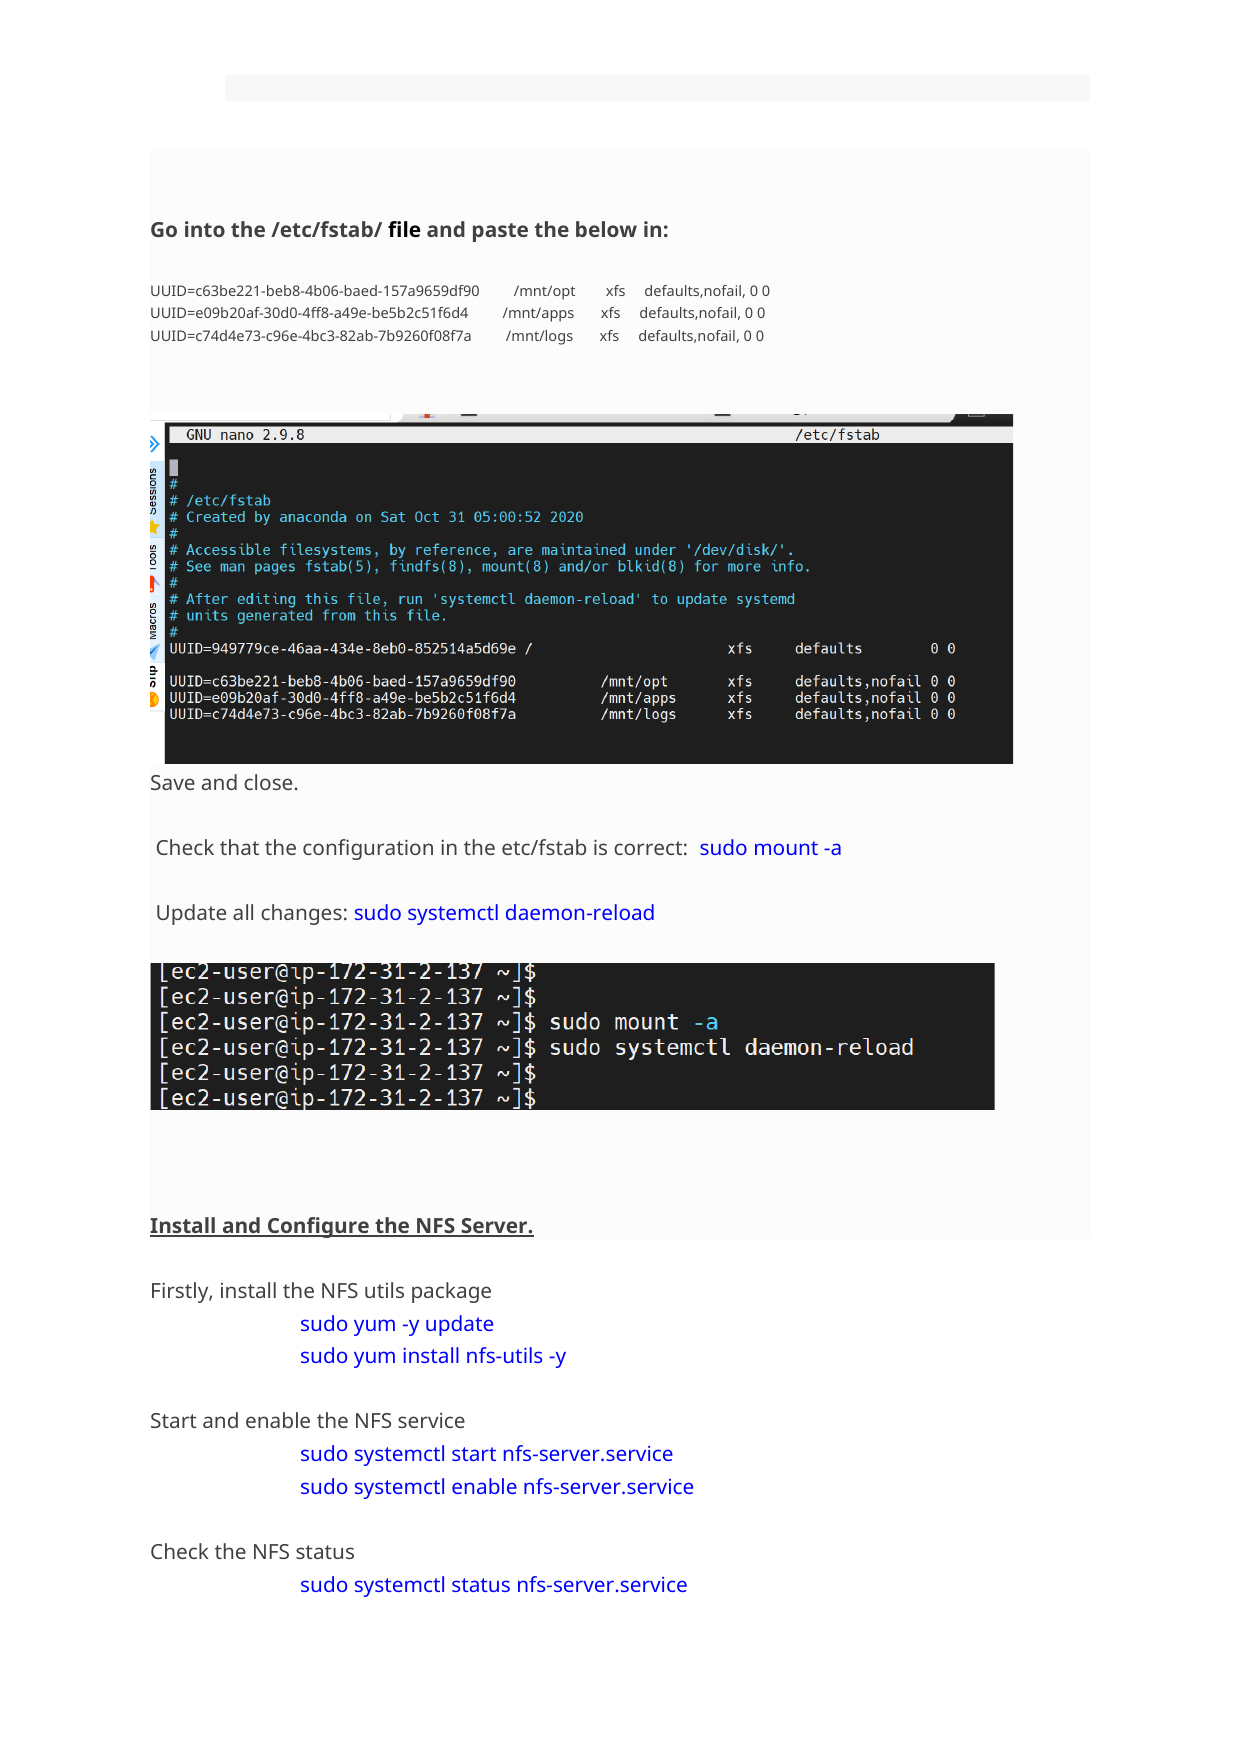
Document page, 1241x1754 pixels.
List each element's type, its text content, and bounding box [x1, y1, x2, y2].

text Update all changes: sudo systemctl daemon-reload [150, 898, 1090, 927]
picture [150, 414, 1014, 764]
text UUID=e09b20af-30d0-4ff8-a49e-be5b2c51f6d4 /mnt/apps xfs defaults,nofail, 0 0 [150, 303, 1090, 323]
text sudo yum install nfs-utils -y [300, 1341, 1090, 1370]
text sudo systemctl status nfs-server.service [150, 1570, 1090, 1598]
subtitle Install and Configure the NFS Server. [150, 1211, 1090, 1239]
text sudo systemctl start nfs-server.service [300, 1439, 1090, 1468]
text Start and enable the NFS service [150, 1407, 1090, 1435]
text sudo systemctl enable nfs-server.service [300, 1472, 1090, 1500]
text UUID=c63be221-beb8-4b06-baed-157a9659df90 /mnt/opt xfs defaults,nofail, 0 0 [150, 280, 1090, 300]
text UUID=c74d4e73-c96e-4bc3-82ab-7b9260f08f7a /mnt/logs xfs defaults,nofail, 0 0 [150, 326, 1090, 346]
text Firstly, install the NFS utils package [150, 1276, 1090, 1305]
picture [150, 963, 995, 1110]
text Save and close. [150, 768, 1090, 796]
text Check the NFS status [150, 1537, 1090, 1566]
text Go into the /etc/fstab/ file and paste the below in: [150, 215, 1090, 244]
text sudo yum -y update [300, 1309, 1090, 1337]
text Check that the configuration in the etc/fstab is correct: sudo mount -a [150, 833, 1090, 861]
